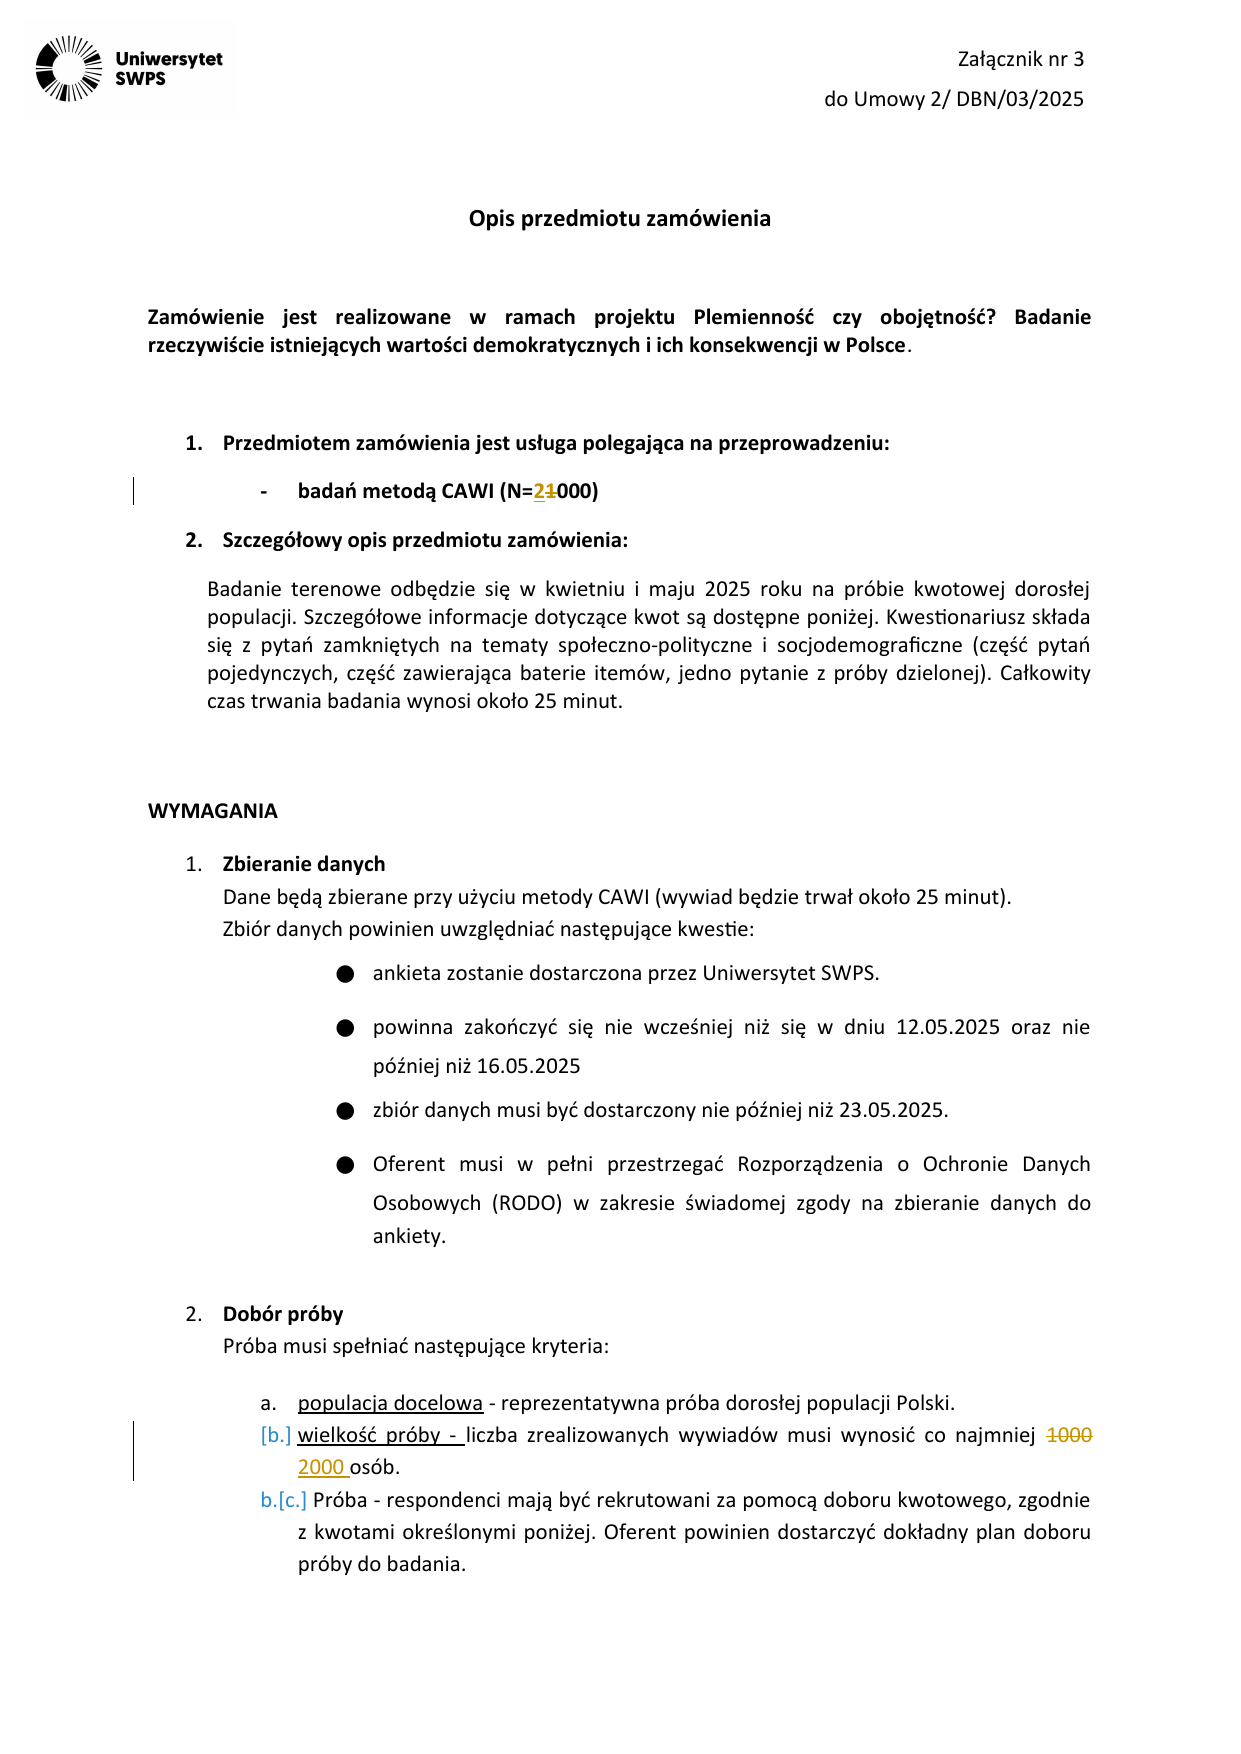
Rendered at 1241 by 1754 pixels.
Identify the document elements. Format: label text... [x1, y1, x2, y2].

list badań metodą CAWI (N=000) [260, 477, 1092, 505]
list Próba - respondenci mają być rekrutowani za pomocą doboru kwotowego, zgodnie z kwotami określonymi poniżej. Oferent powinien dostarczyć dokładny plan doboru próby do badania. [260, 1485, 1092, 1577]
list Dobór próby [185, 1299, 1092, 1327]
list wielkość próby - liczba zrealizowanych wywiadów musi wynosić co najmniej osób. [260, 1421, 1092, 1481]
list Oferent musi w pełni przestrzegać Rozporządzenia o Ochronie Danych Osobowych (RODO) w zakresie świadomej zgody na zbieranie danych do ankiety. [335, 1138, 1092, 1249]
text Opis przedmiotu zamówienia [148, 202, 1092, 233]
list populacja docelowa - reprezentatywna próba dorosłej populacji Polski. [260, 1388, 1092, 1417]
text Badanie terenowe odbędzie się w kwietniu i maju 2025 roku na próbie kwotowej dorosłej populacji. Szczegółowe informacje dotyczące kwot są dostępne poniżej. Kwestionariusz składa się z pytań zamkniętych na tematy społeczno-polityczne i socjodemograficzne (część pytań pojedynczych, część zawierająca baterie itemów, jedno pytanie z próby dzielonej). Całkowity czas trwania badania wynosi około 25 minut. [207, 575, 1092, 715]
list Szczegółowy opis przedmiotu zamówienia: [185, 526, 1092, 554]
list Przedmiotem zamówienia jest usługa polegająca na przeprowadzeniu: [185, 428, 1092, 456]
picture [19, 19, 239, 118]
text Zamówienie jest realizowane w ramach projektu Plemienność czy obojętność? Badanie rzeczywiście istniejących wartości demokratycznych i ich konsekwencji w Polsce. [148, 302, 1092, 358]
list ankieta zostanie dostarczona przez Uniwersytet SWPS. [335, 947, 1092, 993]
list Zbieranie danych [185, 850, 1092, 878]
text Dane będą zbierane przy użyciu metody CAWI (wywiad będzie trwał około 25 minut). [223, 882, 1092, 910]
list powinna zakończyć się nie wcześniej niż się w dniu 12.05.2025 oraz nie później niż 16.05.2025 [335, 1001, 1092, 1080]
list zbiór danych musi być dostarczony nie później niż 23.05.2025. [335, 1084, 1092, 1131]
text Próba musi spełniać następujące kryteria: [223, 1331, 1092, 1359]
text WYMAGANIA [148, 797, 1092, 825]
text Zbiór danych powinien uwzględniać następujące kwestie: [223, 914, 1092, 942]
